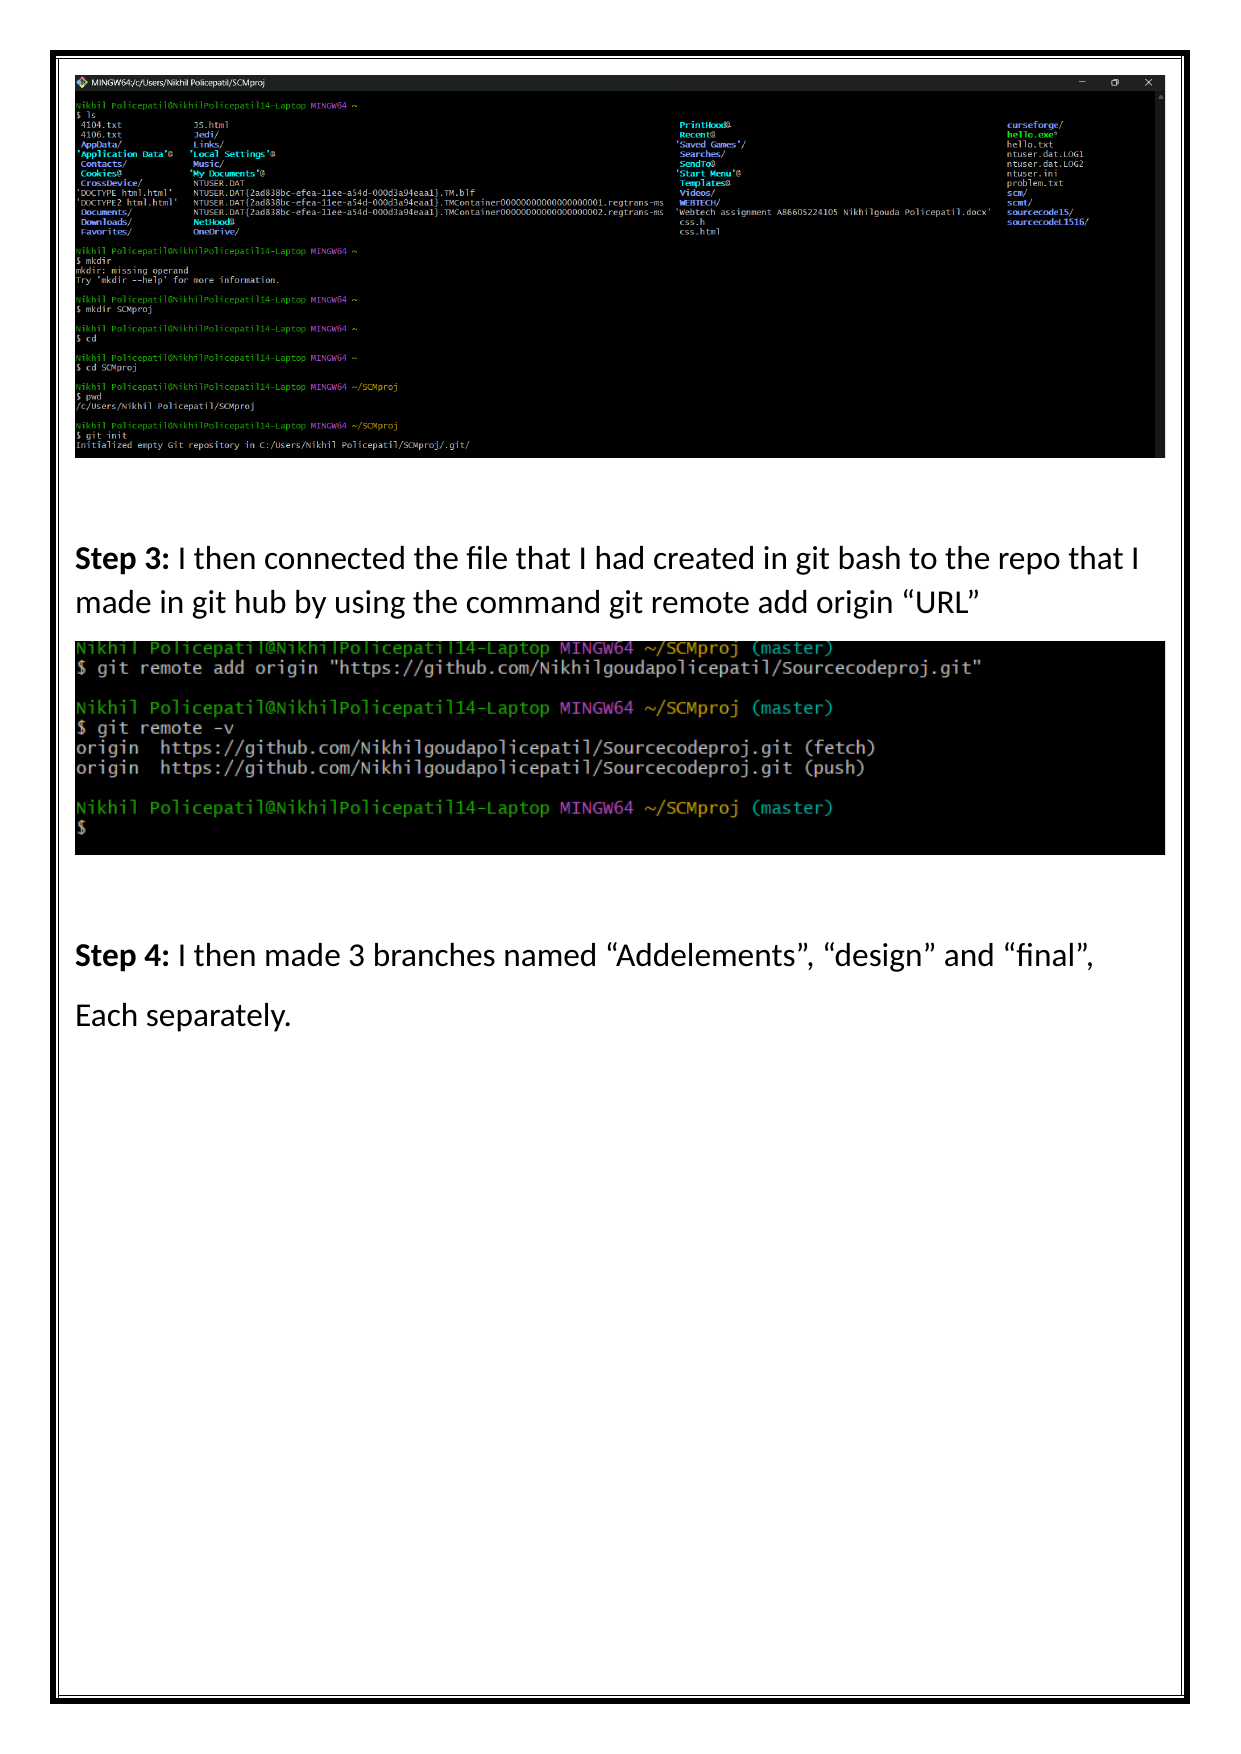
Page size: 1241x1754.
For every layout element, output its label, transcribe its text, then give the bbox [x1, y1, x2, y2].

picture [75, 641, 1166, 855]
text Step 4: I then made 3 branches named “Addelements”, “design” and “final”, [75, 934, 1165, 974]
text Each separately. [75, 994, 1165, 1035]
text Step 3: I then connected the file that I had created in git bash to the repo that I made in git hub by using the command git remote add origin “URL” [75, 537, 1165, 621]
picture [75, 75, 1166, 458]
